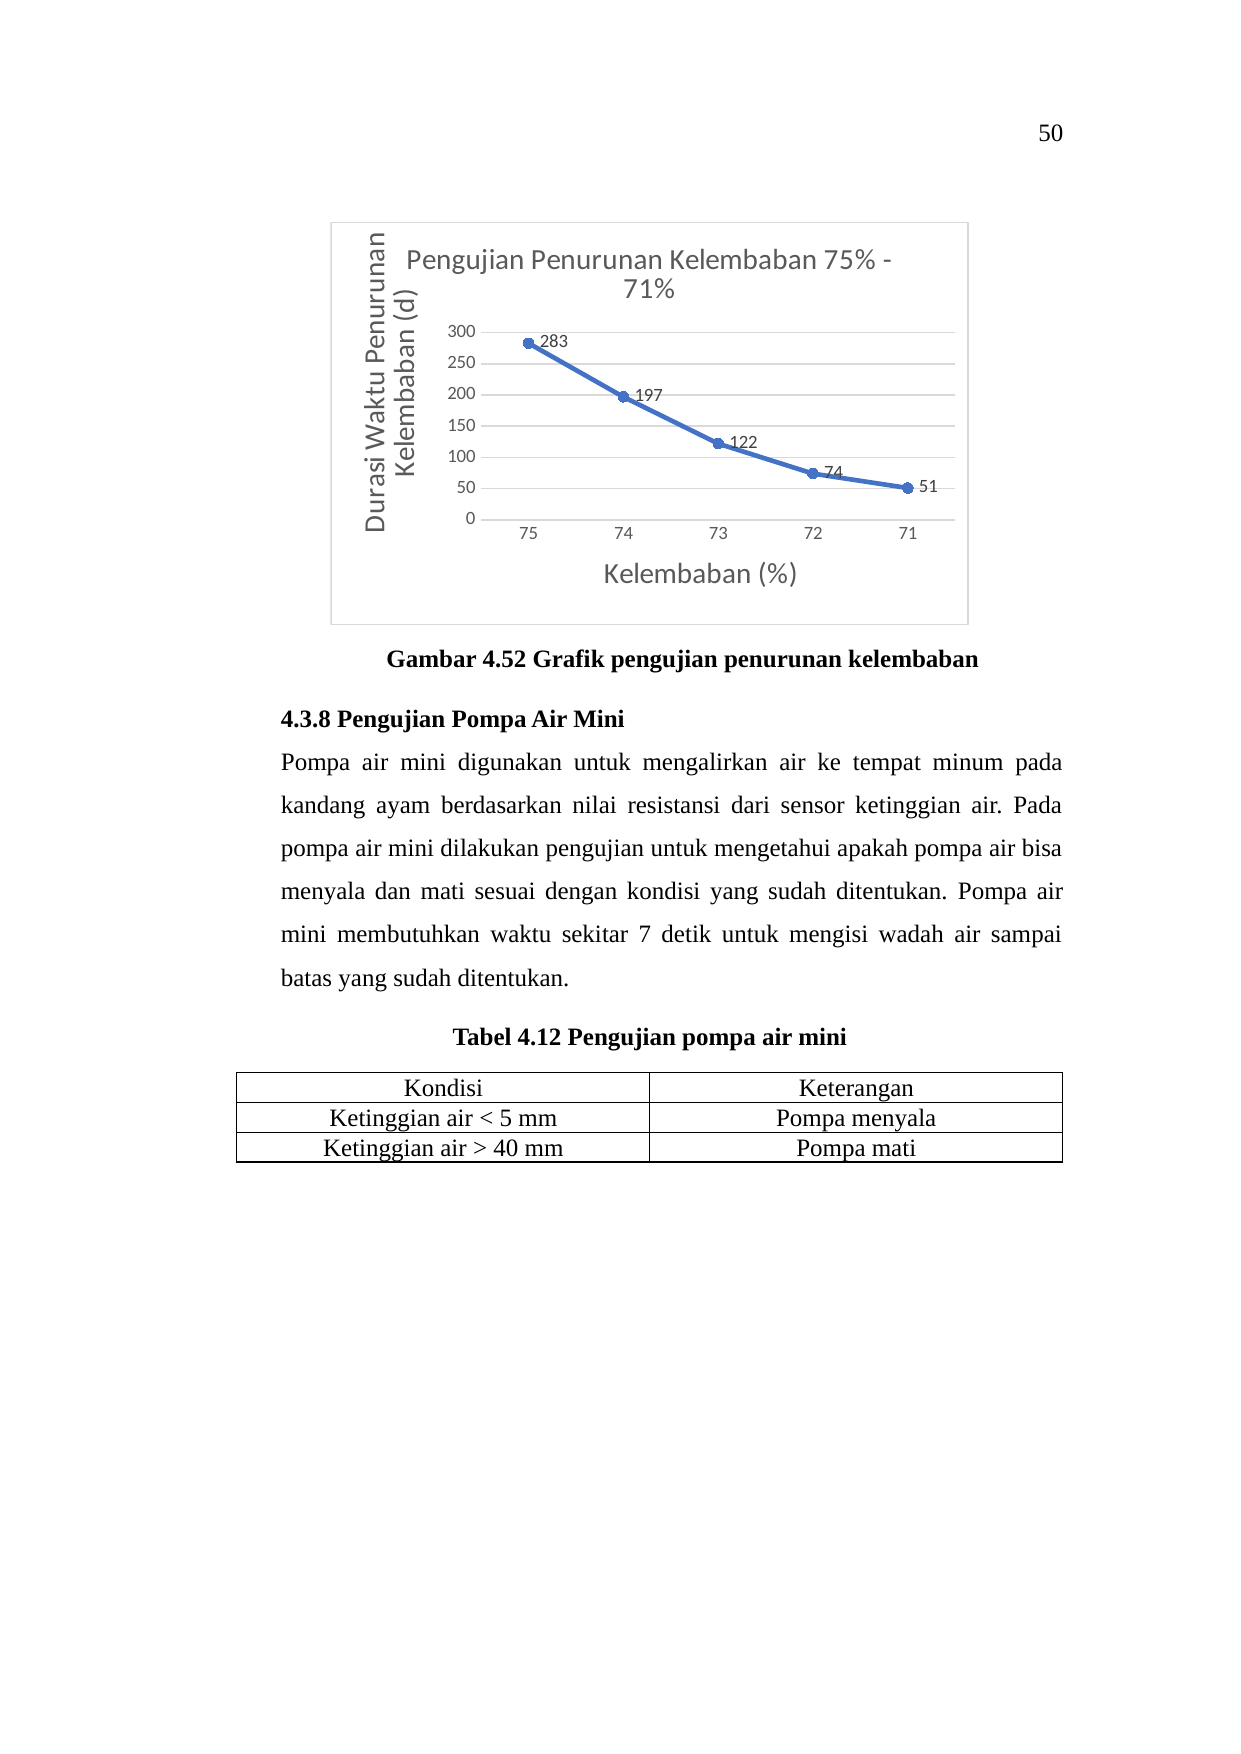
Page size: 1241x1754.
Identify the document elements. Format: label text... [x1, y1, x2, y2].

table_cell Ketinggian air > 40 mm [237, 1133, 649, 1161]
table_cell Pompa mati [650, 1133, 1062, 1161]
text Pompa air mini digunakan untuk mengalirkan air ke tempat minum pada kandang ayam berdasarkan nilai resistansi dari sensor ketinggian air. Pada pompa air mini dilakukan pengujian untuk mengetahui apakah pompa air bisa menyala dan mati sesuai dengan kondisi yang sudah ditentukan. Pompa air mini membutuhkan waktu sekitar 7 detik untuk mengisi wadah air sampai batas yang sudah ditentukan. [281, 747, 1063, 991]
table_cell Pompa menyala [650, 1103, 1062, 1132]
table_header Keterangan [650, 1073, 1062, 1102]
text Tabel 4.12 Pengujian pompa air mini [236, 1022, 1063, 1051]
subtitle Pengujian Pompa Air Mini [281, 704, 1063, 733]
table_header Kondisi [237, 1073, 649, 1102]
table_cell Ketinggian air < 5 mm [237, 1103, 649, 1132]
